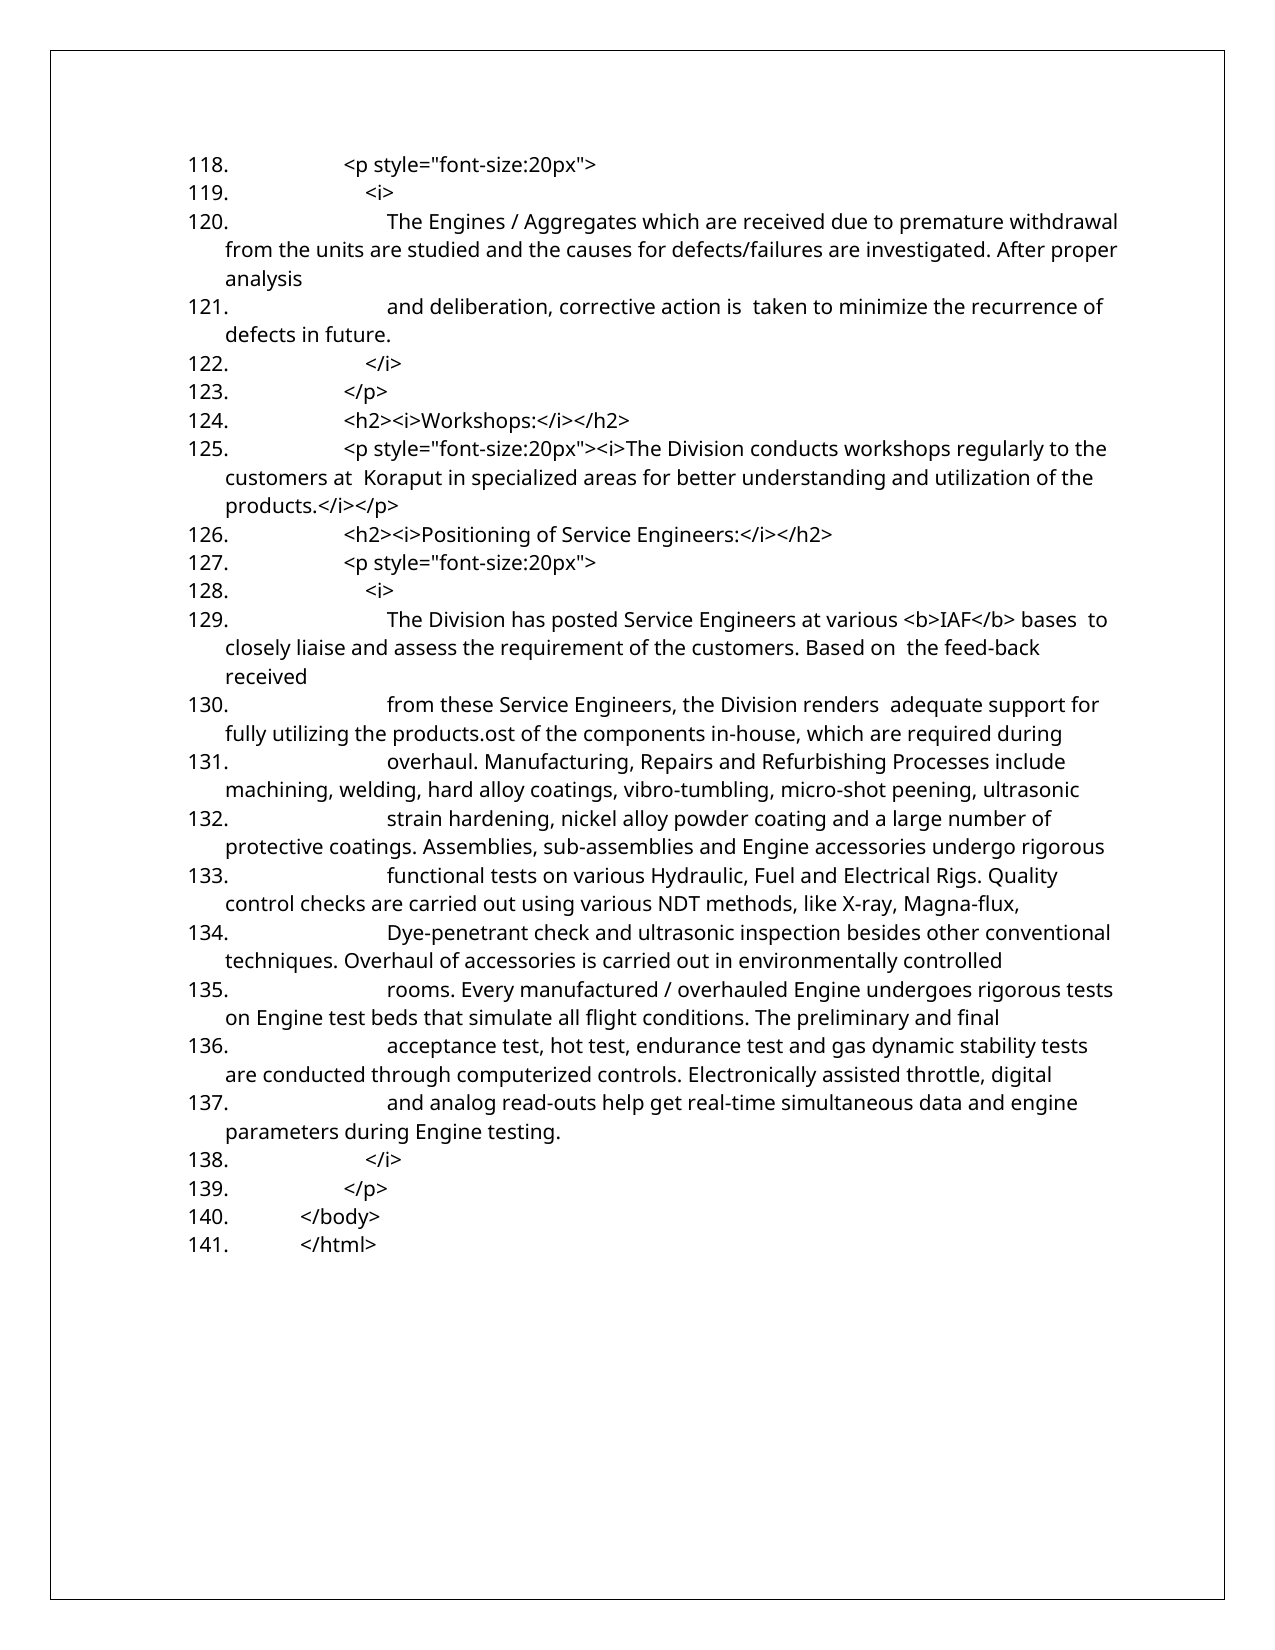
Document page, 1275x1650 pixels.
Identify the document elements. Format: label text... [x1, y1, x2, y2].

list rooms. Every manufactured / overhauled Engine undergoes rigorous tests on Engine test beds that simulate all flight conditions. The preliminary and final [187, 975, 1125, 1032]
list acceptance test, hot test, endurance test and gas dynamic stability tests are conducted through computerized controls. Electronically assisted throttle, digital [187, 1032, 1125, 1088]
list </html> [187, 1231, 1125, 1259]
list <h2><i>Workshops:</i></h2> [187, 406, 1125, 434]
list and deliberation, corrective action is taken to minimize the recurrence of defects in future. [187, 292, 1125, 349]
list </p> [187, 377, 1125, 406]
list </body> [187, 1202, 1125, 1231]
list The Engines / Aggregates which are received due to premature withdrawal from the units are studied and the causes for defects/failures are investigated. After proper analysis [187, 207, 1125, 292]
list <h2><i>Positioning of Service Engineers:</i></h2> [187, 520, 1125, 548]
list Dye-penetrant check and ultrasonic inspection besides other conventional techniques. Overhaul of accessories is carried out in environmentally controlled [187, 918, 1125, 975]
list <i> [187, 577, 1125, 605]
list </p> [187, 1174, 1125, 1202]
list overhaul. Manufacturing, Repairs and Refurbishing Processes include machining, welding, hard alloy coatings, vibro-tumbling, micro-shot peening, ultrasonic [187, 747, 1125, 804]
list The Division has posted Service Engineers at various <b>IAF</b> bases to closely liaise and assess the requirement of the customers. Based on the feed-back received [187, 605, 1125, 690]
list <p style="font-size:20px"><i>The Division conducts workshops regularly to the customers at Koraput in specialized areas for better understanding and utilization of the products.</i></p> [187, 434, 1125, 520]
list </i> [187, 1145, 1125, 1174]
list <p style="font-size:20px"> [187, 150, 1125, 178]
list <i> [187, 178, 1125, 207]
list <p style="font-size:20px"> [187, 548, 1125, 577]
list </i> [187, 349, 1125, 377]
list strain hardening, nickel alloy powder coating and a large number of protective coatings. Assemblies, sub-assemblies and Engine accessories undergo rigorous [187, 804, 1125, 861]
list functional tests on various Hydraulic, Fuel and Electrical Rigs. Quality control checks are carried out using various NDT methods, like X-ray, Magna-flux, [187, 861, 1125, 918]
list from these Service Engineers, the Division renders adequate support for fully utilizing the products.ost of the components in-house, which are required during [187, 690, 1125, 747]
list and analog read-outs help get real-time simultaneous data and engine parameters during Engine testing. [187, 1088, 1125, 1145]
